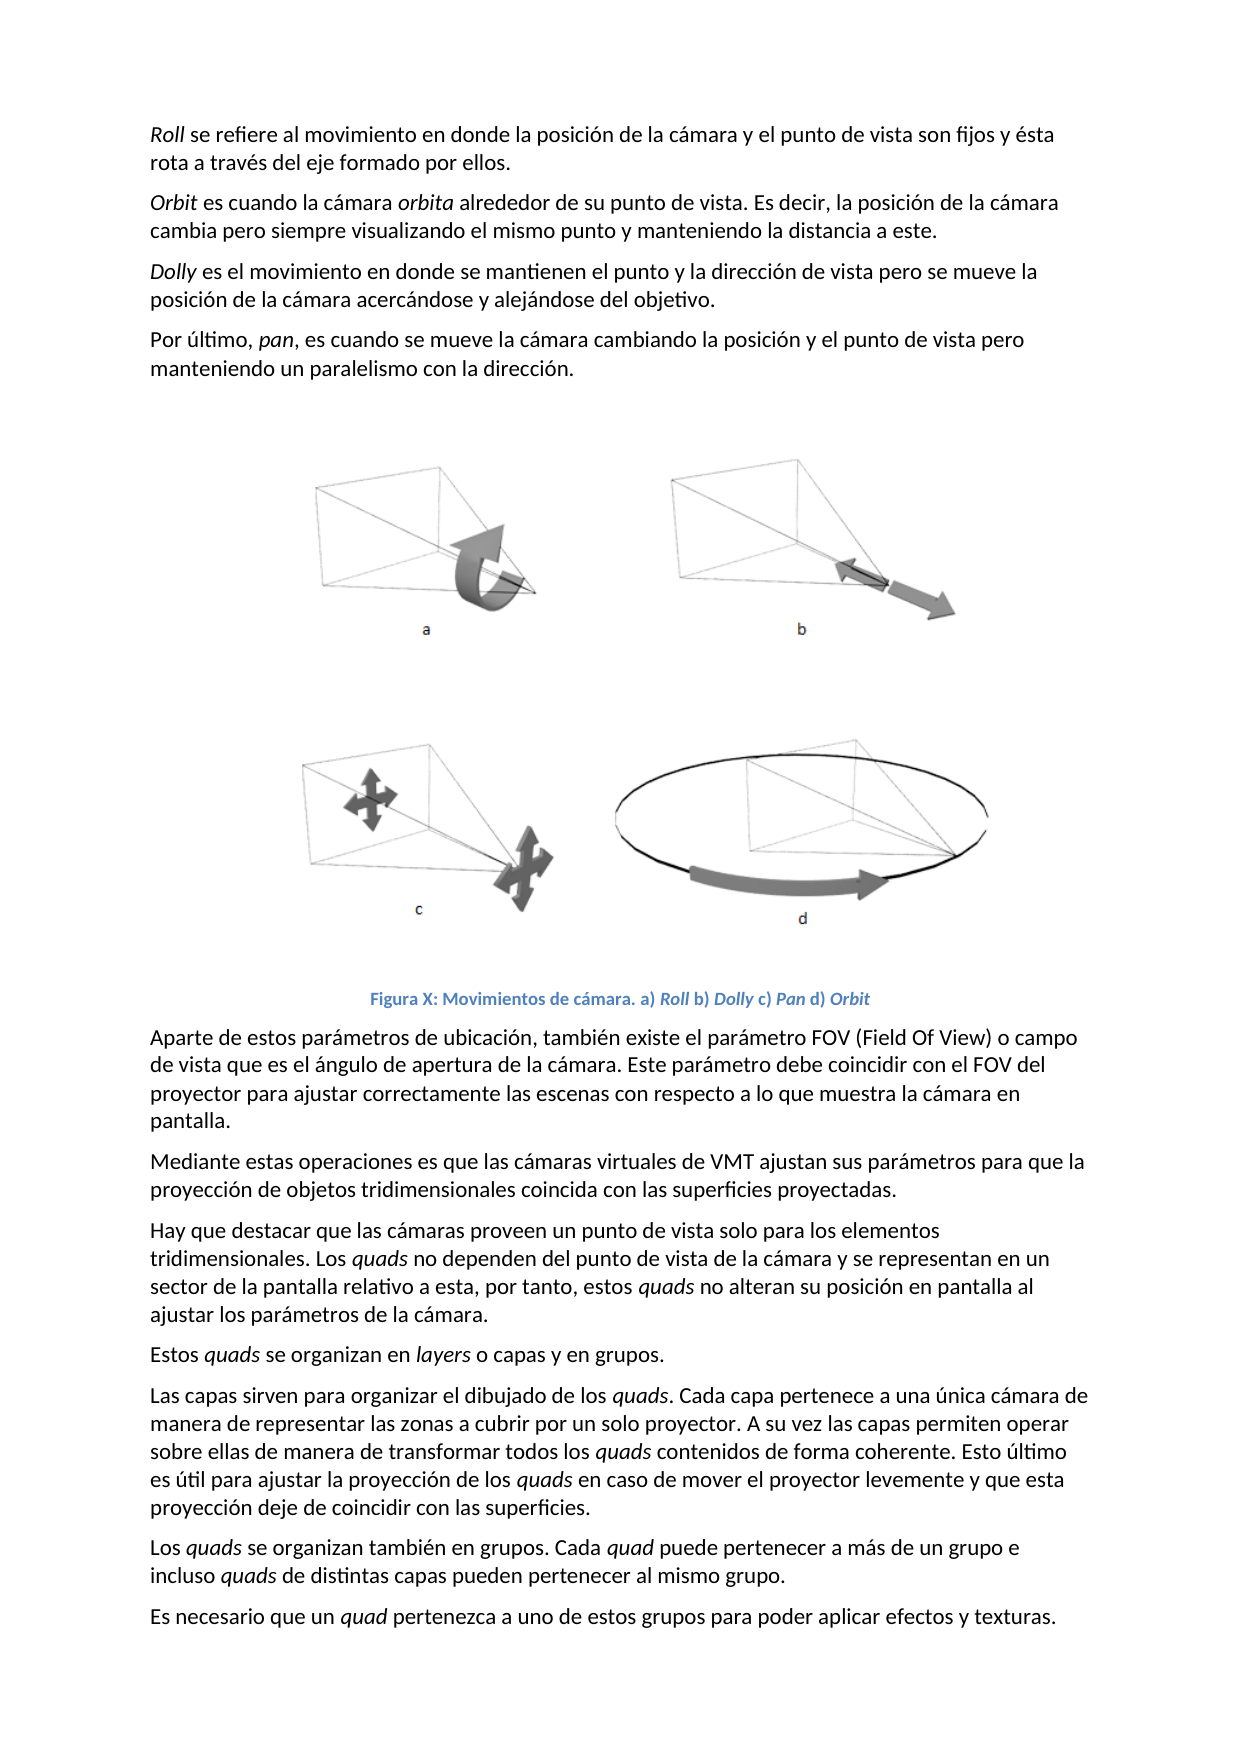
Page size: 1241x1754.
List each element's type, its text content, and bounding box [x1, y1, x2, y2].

text Dolly es el movimiento en donde se mantienen el punto y la dirección de vista pero se mueve la posición de la cámara acercándose y alejándose del objetivo. [150, 257, 1090, 313]
picture [232, 394, 1008, 975]
text Las capas sirven para organizar el dibujado de los quads. Cada capa pertenece a una única cámara de manera de representar las zonas a cubrir por un solo proyector. A su vez las capas permiten operar sobre ellas de manera de transformar todos los quads contenidos de forma coherente. Esto último es útil para ajustar la proyección de los quads en caso de mover el proyector levemente y que esta proyección deje de coincidir con las superficies. [150, 1381, 1090, 1521]
text Por último, pan, es cuando se mueve la cámara cambiando la posición y el punto de vista pero manteniendo un paralelismo con la dirección. [150, 326, 1090, 382]
text Orbit es cuando la cámara orbita alrededor de su punto de vista. Es decir, la posición de la cámara cambia pero siempre visualizando el mismo punto y manteniendo la distancia a este. [150, 188, 1090, 244]
text Es necesario que un quad pertenezca a uno de estos grupos para poder aplicar efectos y texturas. [150, 1602, 1090, 1630]
text Mediante estas operaciones es que las cámaras virtuales de VMT ajustan sus parámetros para que la proyección de objetos tridimensionales coincida con las superficies proyectadas. [150, 1147, 1090, 1203]
text Estos quads se organizan en layers o capas y en grupos. [150, 1340, 1090, 1368]
text Roll se refiere al movimiento en donde la posición de la cámara y el punto de vista son fijos y ésta rota a través del eje formado por ellos. [150, 120, 1090, 176]
text Figura X: Movimientos de cámara. a) Roll b) Dolly c) Pan d) Orbit [150, 987, 1090, 1010]
text Aparte de estos parámetros de ubicación, también existe el parámetro FOV (Field Of View) o campo de vista que es el ángulo de apertura de la cámara. Este parámetro debe coincidir con el FOV del proyector para ajustar correctamente las escenas con respecto a lo que muestra la cámara en pantalla. [150, 1023, 1090, 1135]
text Hay que destacar que las cámaras proveen un punto de vista solo para los elementos tridimensionales. Los quads no dependen del punto de vista de la cámara y se representan en un sector de la pantalla relativo a esta, por tanto, estos quads no alteran su posición en pantalla al ajustar los parámetros de la cámara. [150, 1216, 1090, 1328]
text Los quads se organizan también en grupos. Cada quad puede pertenecer a más de un grupo e incluso quads de distintas capas pueden pertenecer al mismo grupo. [150, 1533, 1090, 1589]
